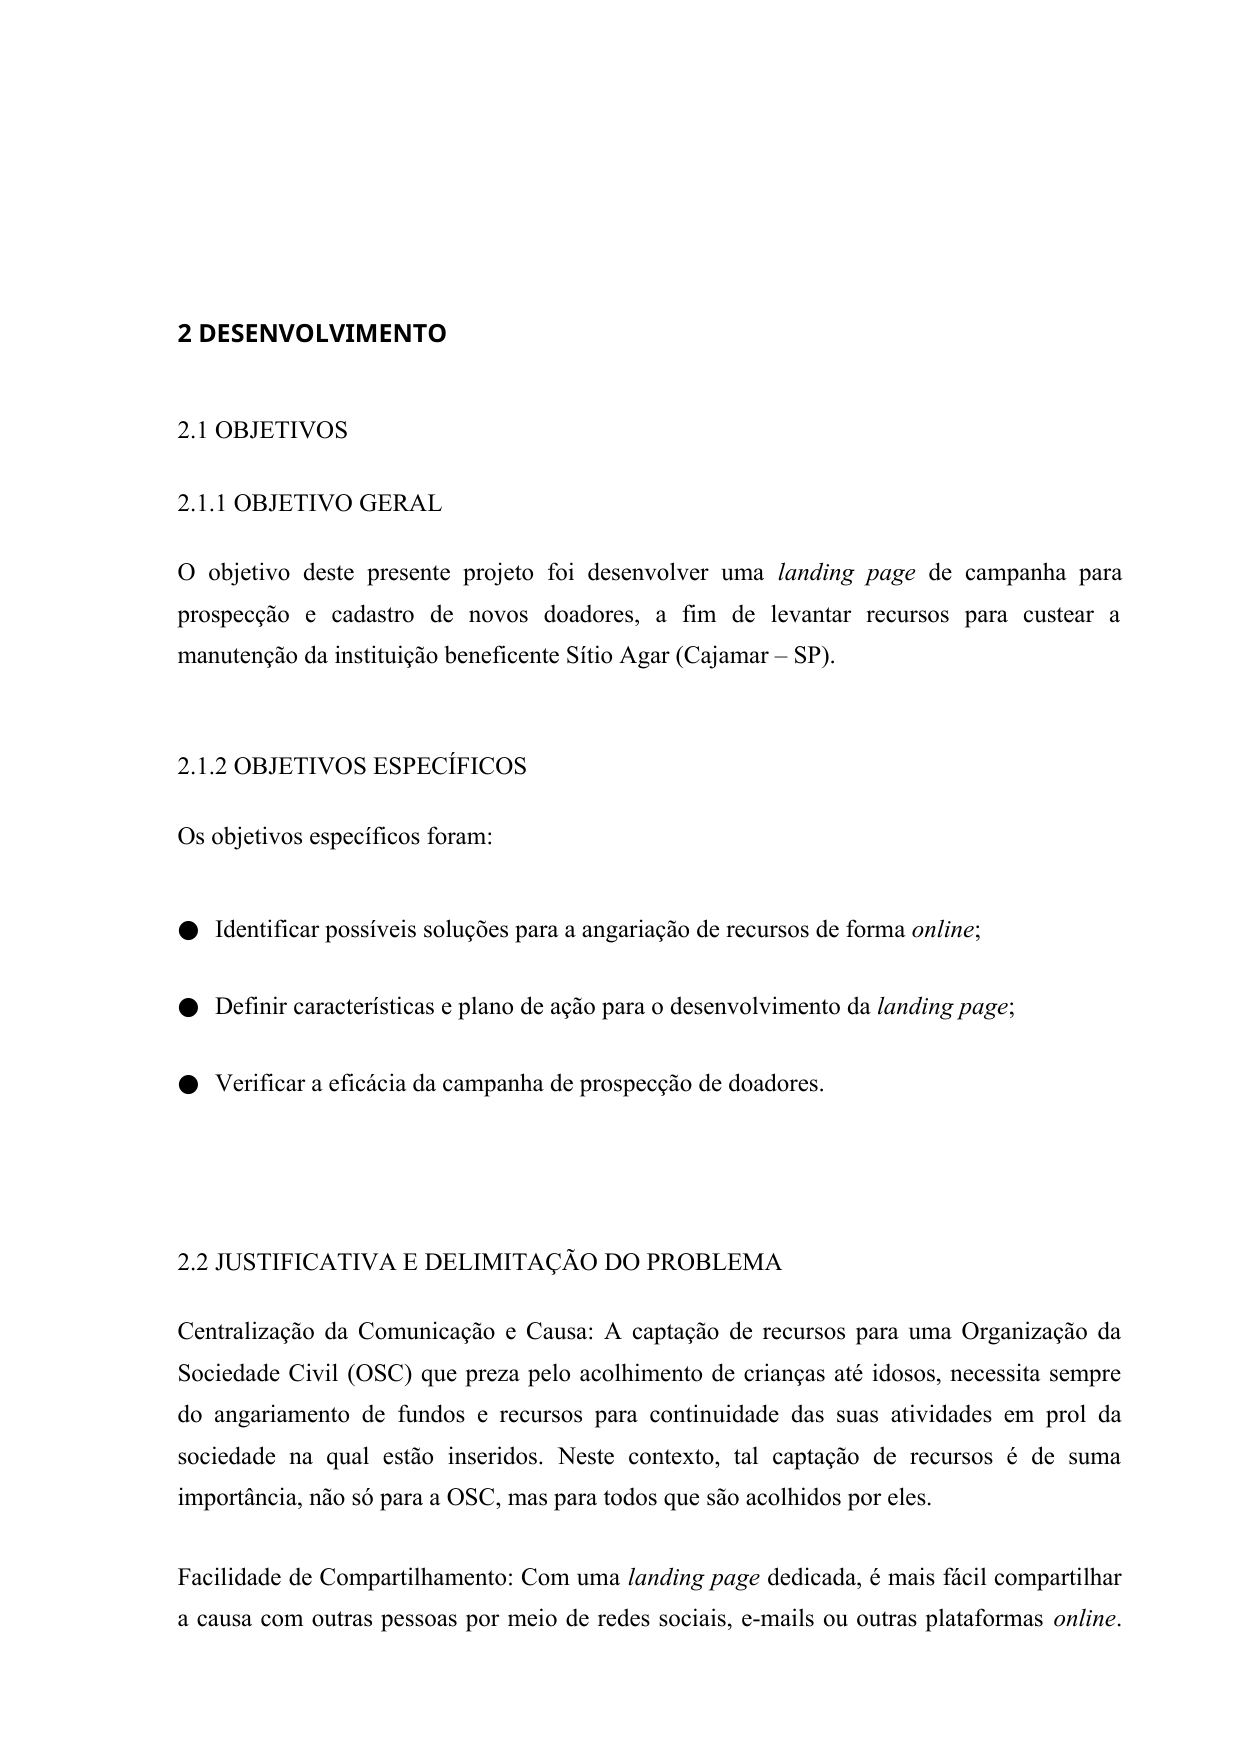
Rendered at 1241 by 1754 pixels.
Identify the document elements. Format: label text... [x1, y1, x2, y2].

subtitle 2.1.1 OBJETIVO GERAL [177, 489, 1122, 517]
list Identificar possíveis soluções para a angariação de recursos de forma online; [177, 901, 1122, 952]
text Os objetivos específicos foram: [177, 822, 1122, 849]
list Verificar a eficácia da campanha de prospecção de doadores. [177, 1054, 1122, 1106]
subtitle 2 Desenvolvimento [177, 316, 1122, 350]
subtitle 2.2 Justificativa e delimitação do problema [177, 1248, 1122, 1276]
text Centralização da Comunicação e Causa: A captação de recursos para uma Organização da Sociedade Civil (OSC) que preza pelo acolhimento de crianças até idosos, necessita sempre do angariamento de fundos e recursos para continuidade das suas atividades em prol da sociedade na qual estão inseridos. Neste contexto, tal captação de recursos é de suma importância, não só para a OSC, mas para todos que são acolhidos por eles. [177, 1317, 1122, 1511]
list Definir características e plano de ação para o desenvolvimento da landing page; [177, 978, 1122, 1029]
subtitle 2.1.2 OBJETIVOS ESPECÍFICOS [177, 752, 1122, 780]
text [177, 1563, 1122, 1632]
text O objetivo deste presente projeto foi desenvolver uma landing page de campanha para prospecção e cadastro de novos doadores, a fim de levantar recursos para custear a manutenção da instituição beneficente Sítio Agar (Cajamar – SP). [177, 558, 1122, 669]
subtitle 2.1 Objetivos [177, 416, 1122, 443]
